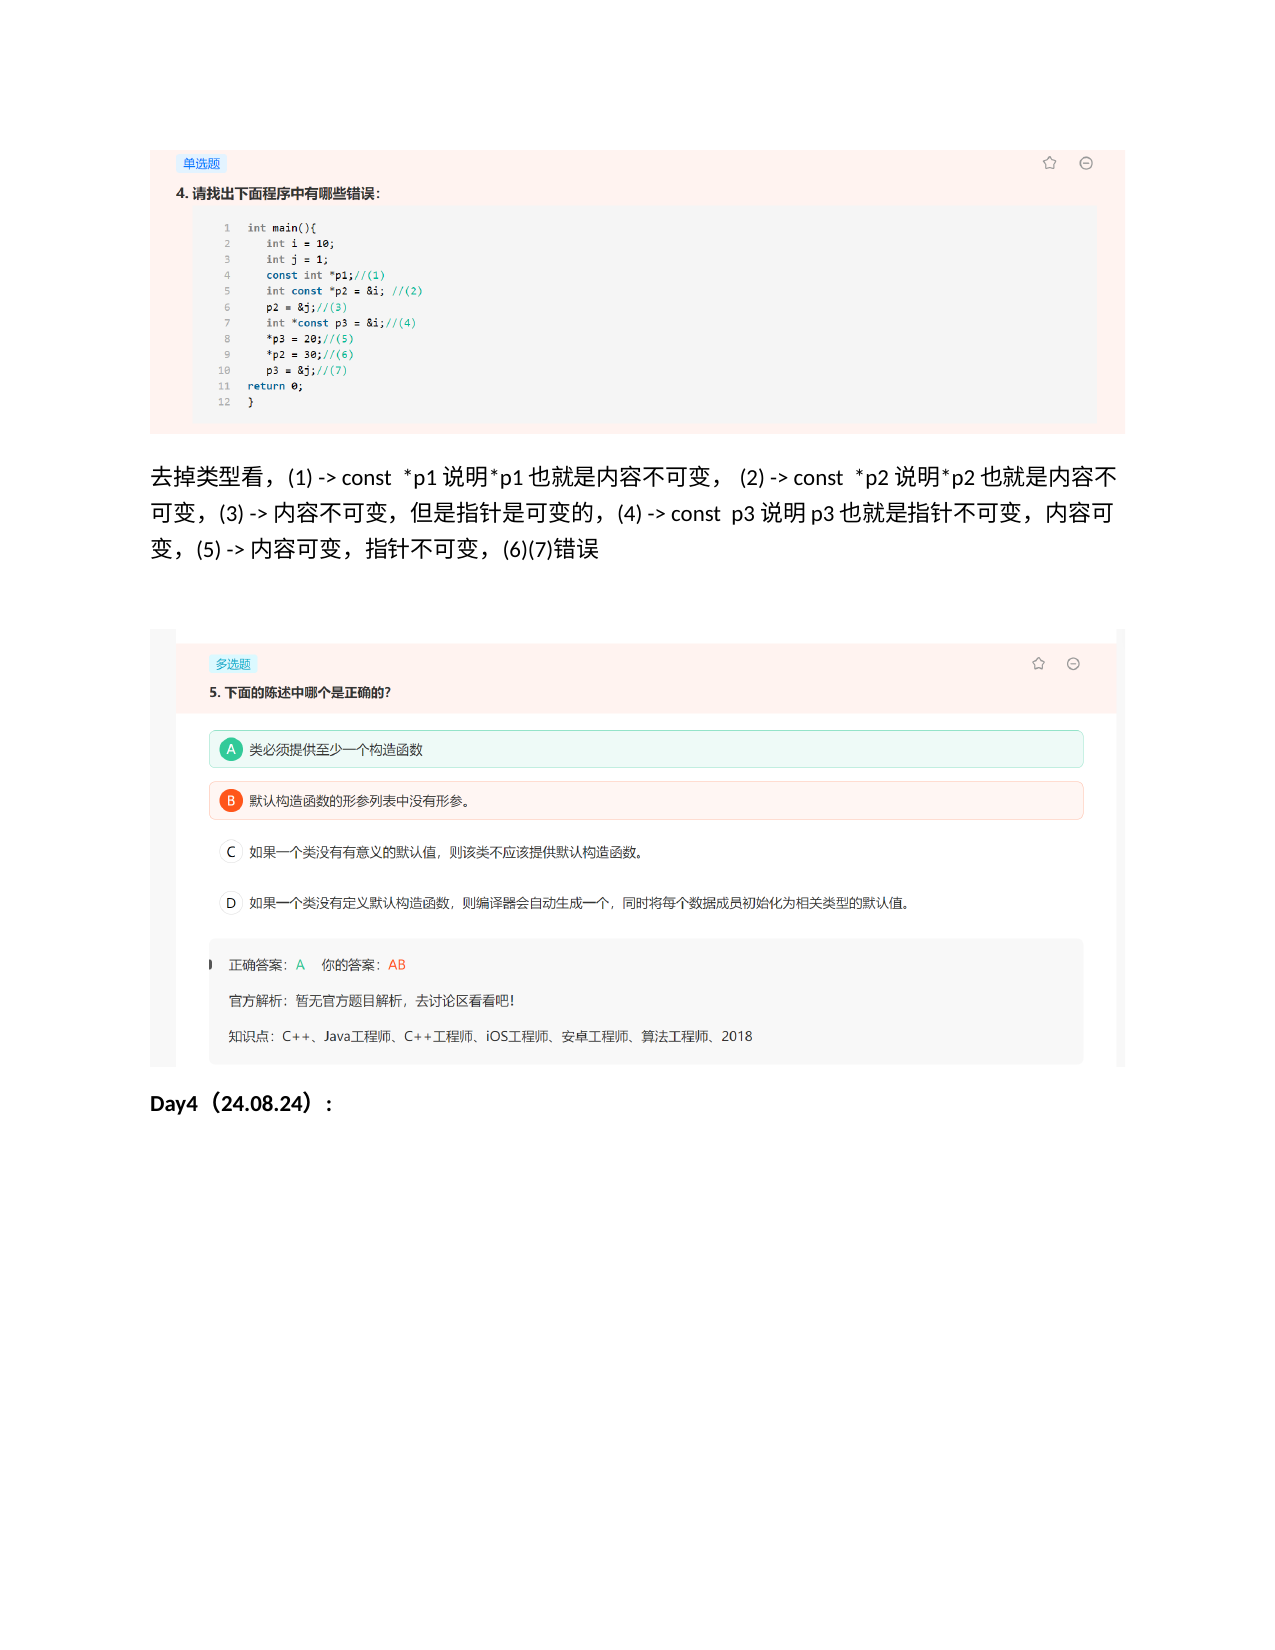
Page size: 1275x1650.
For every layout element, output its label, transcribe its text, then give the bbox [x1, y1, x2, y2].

picture [150, 150, 1125, 440]
picture [150, 629, 1125, 1067]
text Day4（24.08.24）: [150, 1085, 1125, 1118]
text 去掉类型看，(1) -> const *p1 说明*p1也就是内容不可变， (2) -> const *p2 说明*p2也就是内容不可变，(3) -> 内容不可变，但是指针是可变的，(4) -> const p3 说明p3也就是指针不可变，内容可变，(5) -> 内容可变，指针不可变，(6)(7)错误 [150, 459, 1125, 564]
